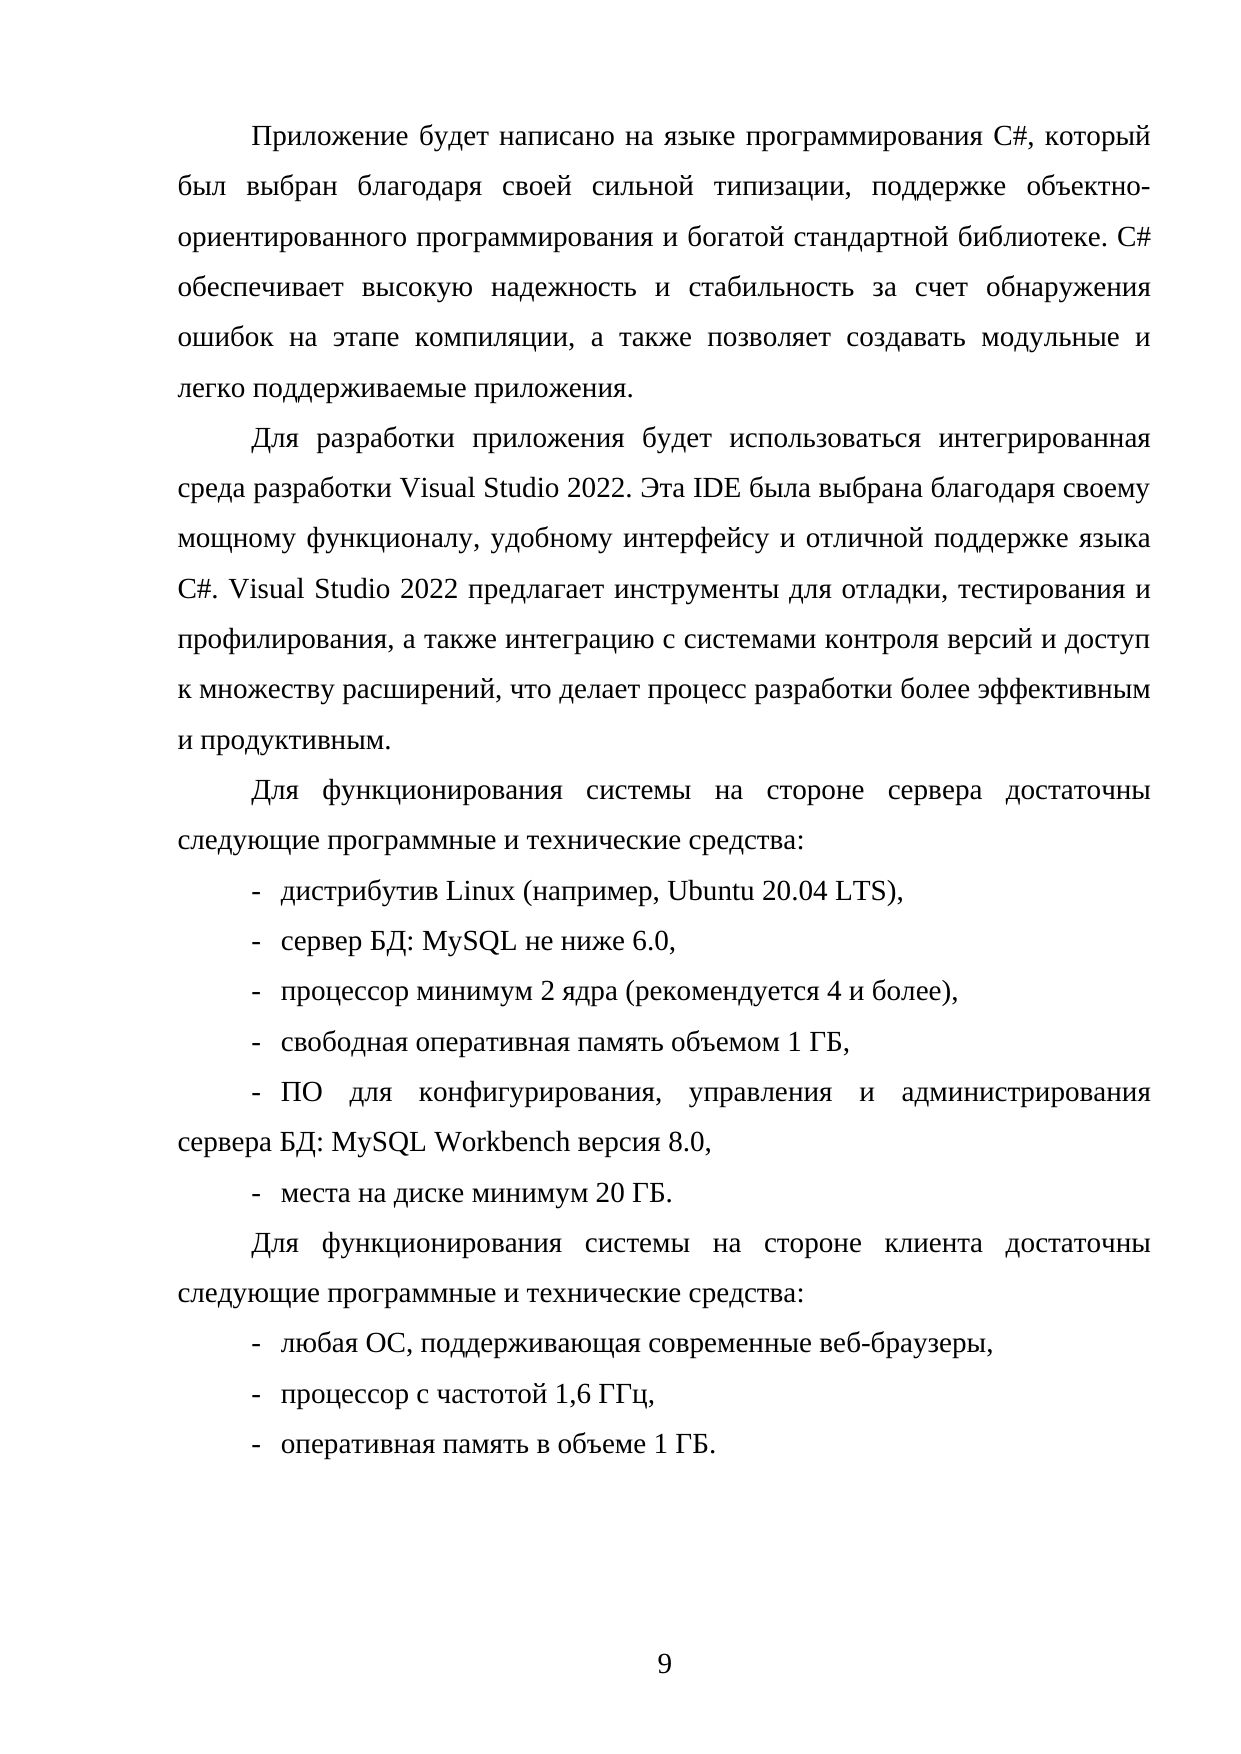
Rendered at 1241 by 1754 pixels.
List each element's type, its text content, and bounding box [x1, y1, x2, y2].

list сервер БД: MySQL не ниже 6.0, [177, 923, 1152, 957]
list любая ОС, поддерживающая современные веб-браузеры, [177, 1326, 1152, 1359]
text Приложение будет написано на языке программирования C#, который был выбран благодаря своей сильной типизации, поддержке объектно-ориентированного программирования и богатой стандартной библиотеке. C# обеспечивает высокую надежность и стабильность за счет обнаружения ошибок на этапе компиляции, а также позволяет создавать модульные и легко поддерживаемые приложения. [177, 118, 1152, 403]
list процессор с частотой 1,6 ГГц, [177, 1376, 1152, 1409]
text Для разработки приложения будет использоваться интегрированная среда разработки Visual Studio 2022. Эта IDE была выбрана благодаря своему мощному функционалу, удобному интерфейсу и отличной поддержке языка C#. Visual Studio 2022 предлагает инструменты для отладки, тестирования и профилирования, а также интеграцию с системами контроля версий и доступ к множеству расширений, что делает процесс разработки более эффективным и продуктивным. [177, 420, 1152, 755]
list процессор минимум 2 ядра (рекомендуется 4 и более), [177, 973, 1152, 1007]
list дистрибутив Linux (например, Ubuntu 20.04 LTS), [177, 873, 1152, 906]
list места на диске минимум 20 ГБ. [177, 1175, 1152, 1208]
text Для функционирования системы на стороне сервера достаточны следующие программные и технические средства: [177, 772, 1152, 856]
list оперативная память в объеме 1 ГБ. [177, 1426, 1152, 1460]
text Для функционирования системы на стороне клиента достаточны следующие программные и технические средства: [177, 1225, 1152, 1309]
list свободная оперативная память объемом 1 ГБ, [177, 1024, 1152, 1057]
list ПО для конфигурирования, управления и администрирования сервера БД: MySQL Workbench версия 8.0, [177, 1074, 1152, 1158]
